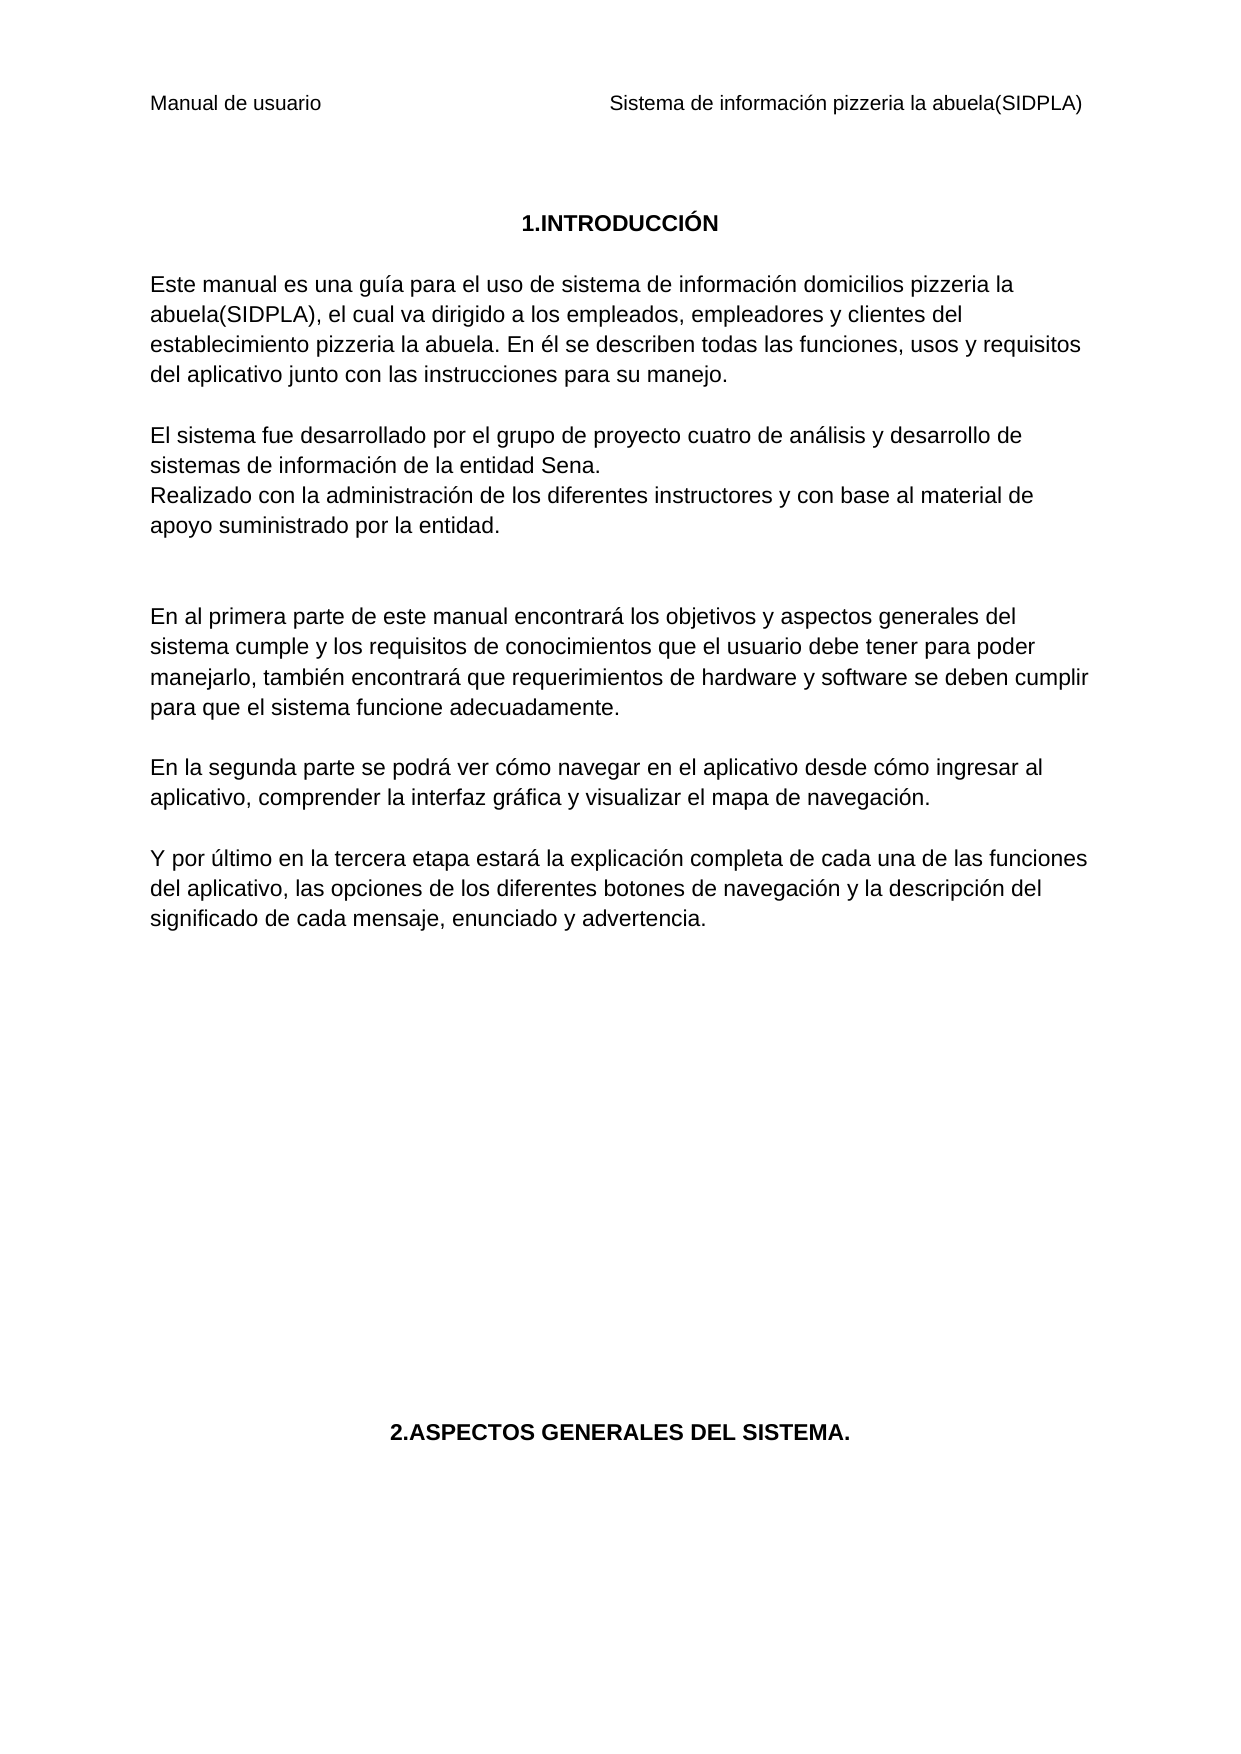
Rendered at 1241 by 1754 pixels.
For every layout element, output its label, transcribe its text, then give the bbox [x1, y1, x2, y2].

text Realizado con la administración de los diferentes instructores y con base al material de apoyo suministrado por la entidad. [150, 482, 1090, 539]
text Y por último en la tercera etapa estará la explicación completa de cada una de las funciones del aplicativo, las opciones de los diferentes botones de navegación y la descripción del significado de cada mensaje, enunciado y advertencia. [150, 845, 1090, 932]
text 2.ASPECTOS GENERALES DEL SISTEMA. [150, 1419, 1090, 1445]
text El sistema fue desarrollado por el grupo de proyecto cuatro de análisis y desarrollo de sistemas de información de la entidad Sena. [150, 422, 1090, 478]
text En la segunda parte se podrá ver cómo navegar en el aplicativo desde cómo ingresar al aplicativo, comprender la interfaz gráfica y visualizar el mapa de navegación. [150, 754, 1090, 811]
text Este manual es una guía para el uso de sistema de información domicilios pizzeria la abuela(SIDPLA), el cual va dirigido a los empleados, empleadores y clientes del establecimiento pizzeria la abuela. En él se describen todas las funciones, usos y requisitos del aplicativo junto con las instrucciones para su manejo. [150, 271, 1090, 388]
text En al primera parte de este manual encontrará los objetivos y aspectos generales del sistema cumple y los requisitos de conocimientos que el usuario debe tener para poder manejarlo, también encontrará que requerimientos de hardware y software se deben cumplir para que el sistema funcione adecuadamente. [150, 603, 1090, 720]
text 1.INTRODUCCIÓN [150, 210, 1090, 237]
